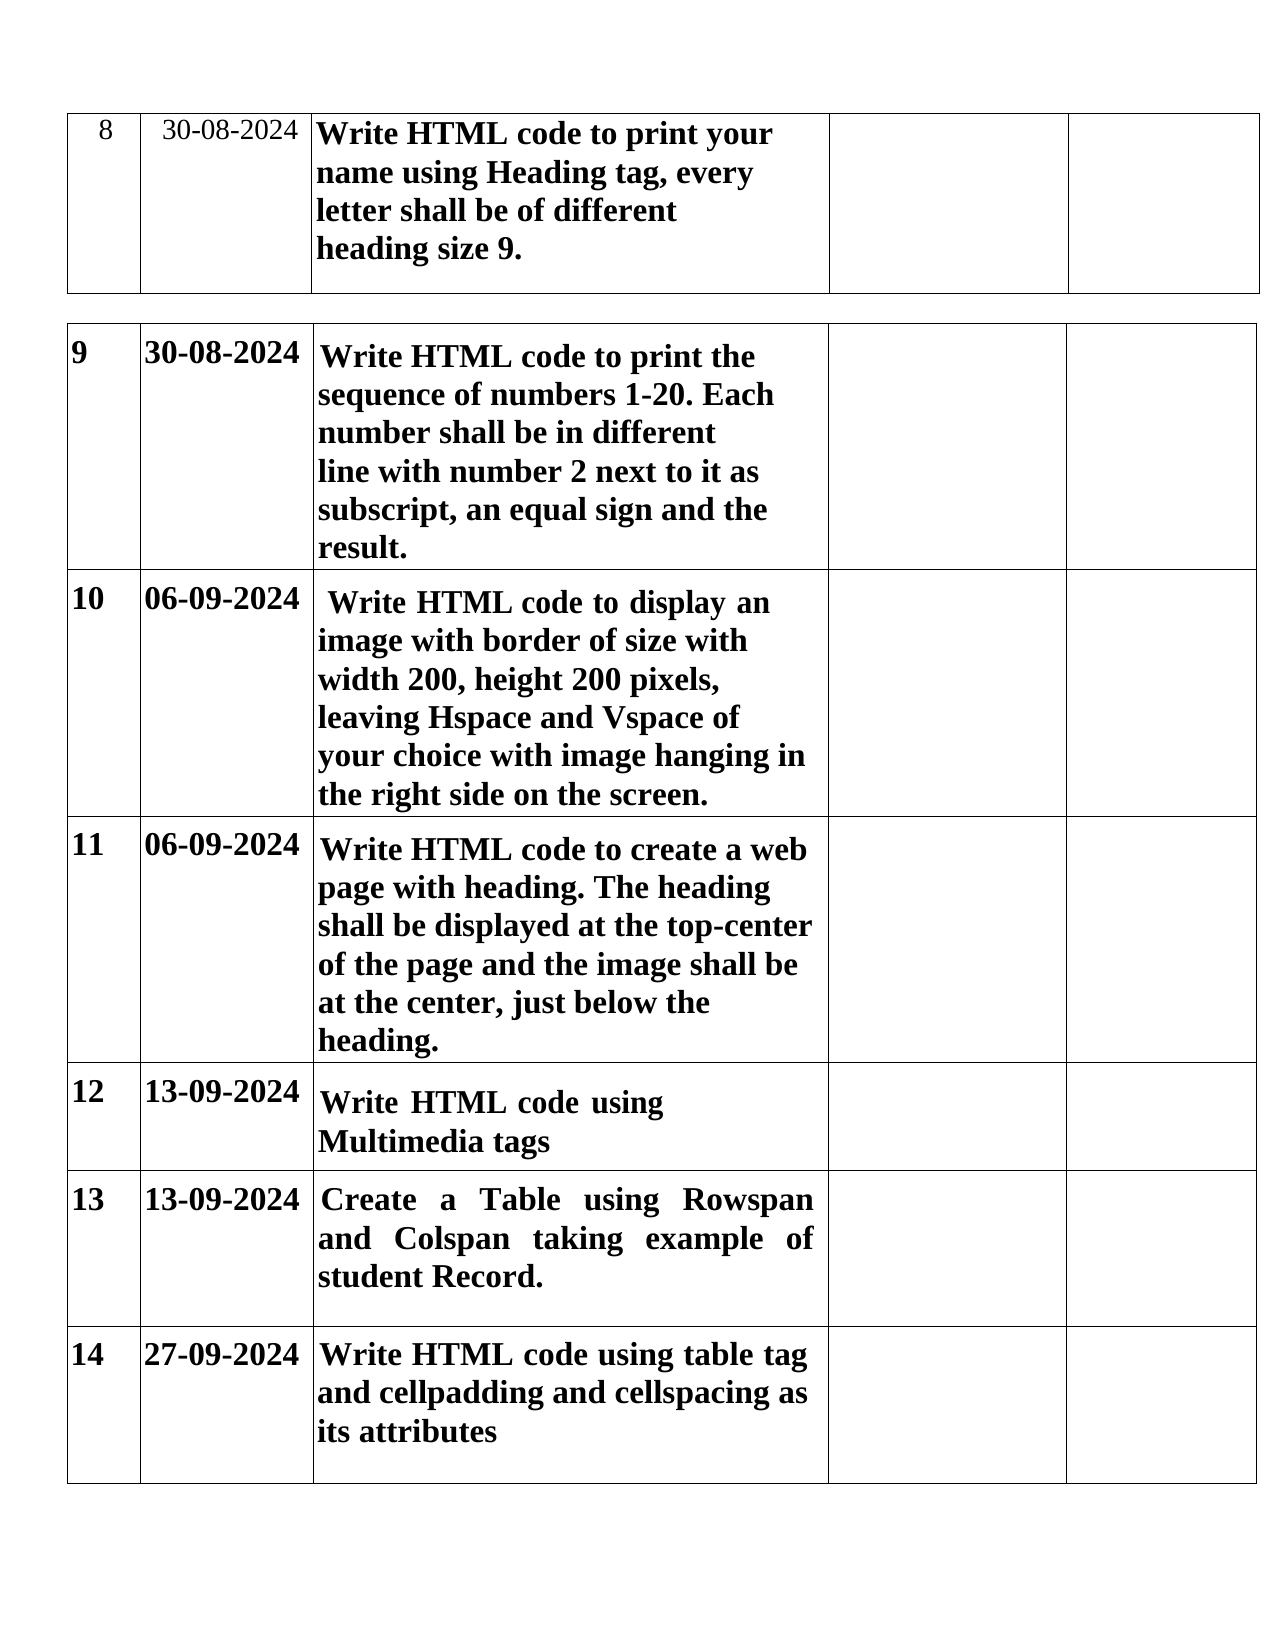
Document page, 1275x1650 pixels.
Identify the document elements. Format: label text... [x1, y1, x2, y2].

table_cell Write HTML code using table tag and cellpadding and cellspacing as its attributes [314, 1327, 828, 1483]
table_cell 13-09-2024 [141, 1171, 313, 1326]
table_header Write HTML code to print your name using Heading tag, every letter shall be of different heading size 9. [312, 114, 829, 293]
table_header [829, 324, 1066, 569]
table_cell [829, 1171, 1066, 1326]
table_cell [829, 817, 1066, 1062]
table_cell [829, 1063, 1066, 1170]
table_cell [1067, 1171, 1256, 1326]
table_header [830, 114, 1068, 293]
table_cell [1067, 570, 1256, 816]
table_cell 11 [68, 817, 140, 1062]
table_header Write HTML code to print the sequence of numbers 1-20. Each number shall be in different line with number 2 next to it as subscript, an equal sign and the result. [314, 324, 828, 569]
table_cell [829, 570, 1066, 816]
table_cell Create a Table using Rowspan and Colspan taking example of student Record. [314, 1171, 828, 1326]
table_cell [829, 1327, 1066, 1483]
table_cell 13 [68, 1171, 140, 1326]
table_cell 06-09-2024 [141, 570, 313, 816]
table_cell 13-09-2024 [141, 1063, 313, 1170]
table_header 30-08-2024 [141, 324, 313, 569]
table_cell [1067, 817, 1256, 1062]
table_cell 27-09-2024 [141, 1327, 313, 1483]
table_header 8 [68, 114, 140, 293]
table_cell Write HTML code to display an image with border of size with width 200, height 200 pixels, leaving Hspace and Vspace of your choice with image hanging in the right side on the screen. [314, 570, 828, 816]
table_header [1069, 114, 1259, 293]
table_cell Write HTML code using Multimedia tags [314, 1063, 828, 1170]
table_header 9 [68, 324, 140, 569]
table_cell [1067, 1327, 1256, 1483]
table_cell Write HTML code to create a web page with heading. The heading shall be displayed at the top-center of the page and the image shall be at the center, just below the heading. [314, 817, 828, 1062]
table_cell [1067, 1063, 1256, 1170]
table_header 30-08-2024 [141, 114, 311, 293]
table_cell 12 [68, 1063, 140, 1170]
table_cell 10 [68, 570, 140, 816]
table_cell 14 [68, 1327, 140, 1483]
table_cell 06-09-2024 [141, 817, 313, 1062]
table_header [1067, 324, 1256, 569]
